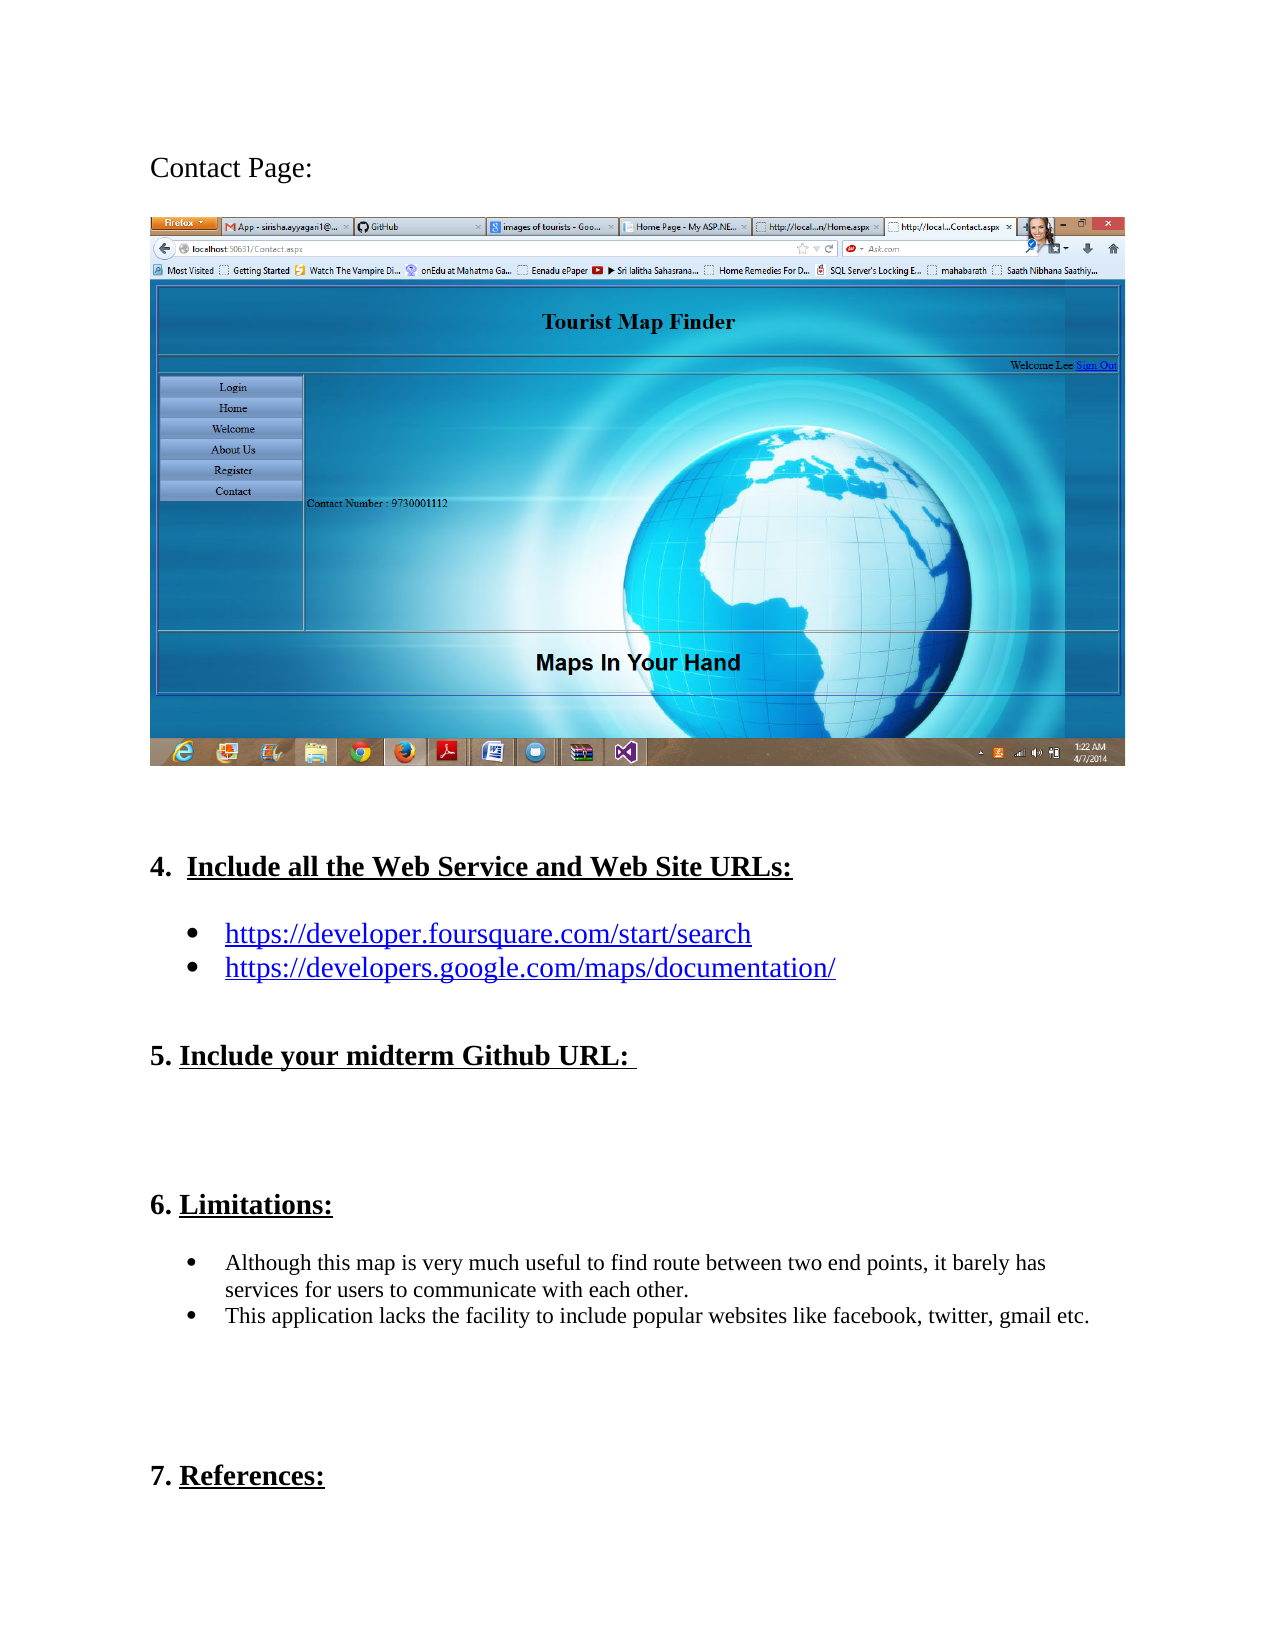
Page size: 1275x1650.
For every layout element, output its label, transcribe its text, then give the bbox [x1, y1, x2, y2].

list https://developers.google.com/maps/documentation/ [187, 950, 1125, 983]
list This application lacks the facility to include popular websites like facebook, twitter, gmail etc. [187, 1302, 1125, 1328]
list Although this map is very much useful to find route between two end points, it barely has services for users to communicate with each other. [187, 1249, 1125, 1302]
picture [150, 217, 1125, 766]
text Contact Page: [150, 150, 1125, 183]
text 7. References: [150, 1458, 1125, 1491]
text 5. Include your midterm Github URL: [150, 1038, 1125, 1072]
text 4. Include all the Web Service and Web Site URLs: [150, 849, 1125, 883]
text 6. Limitations: [150, 1187, 1125, 1221]
list https://developer.foursquare.com/start/search [187, 916, 1125, 950]
